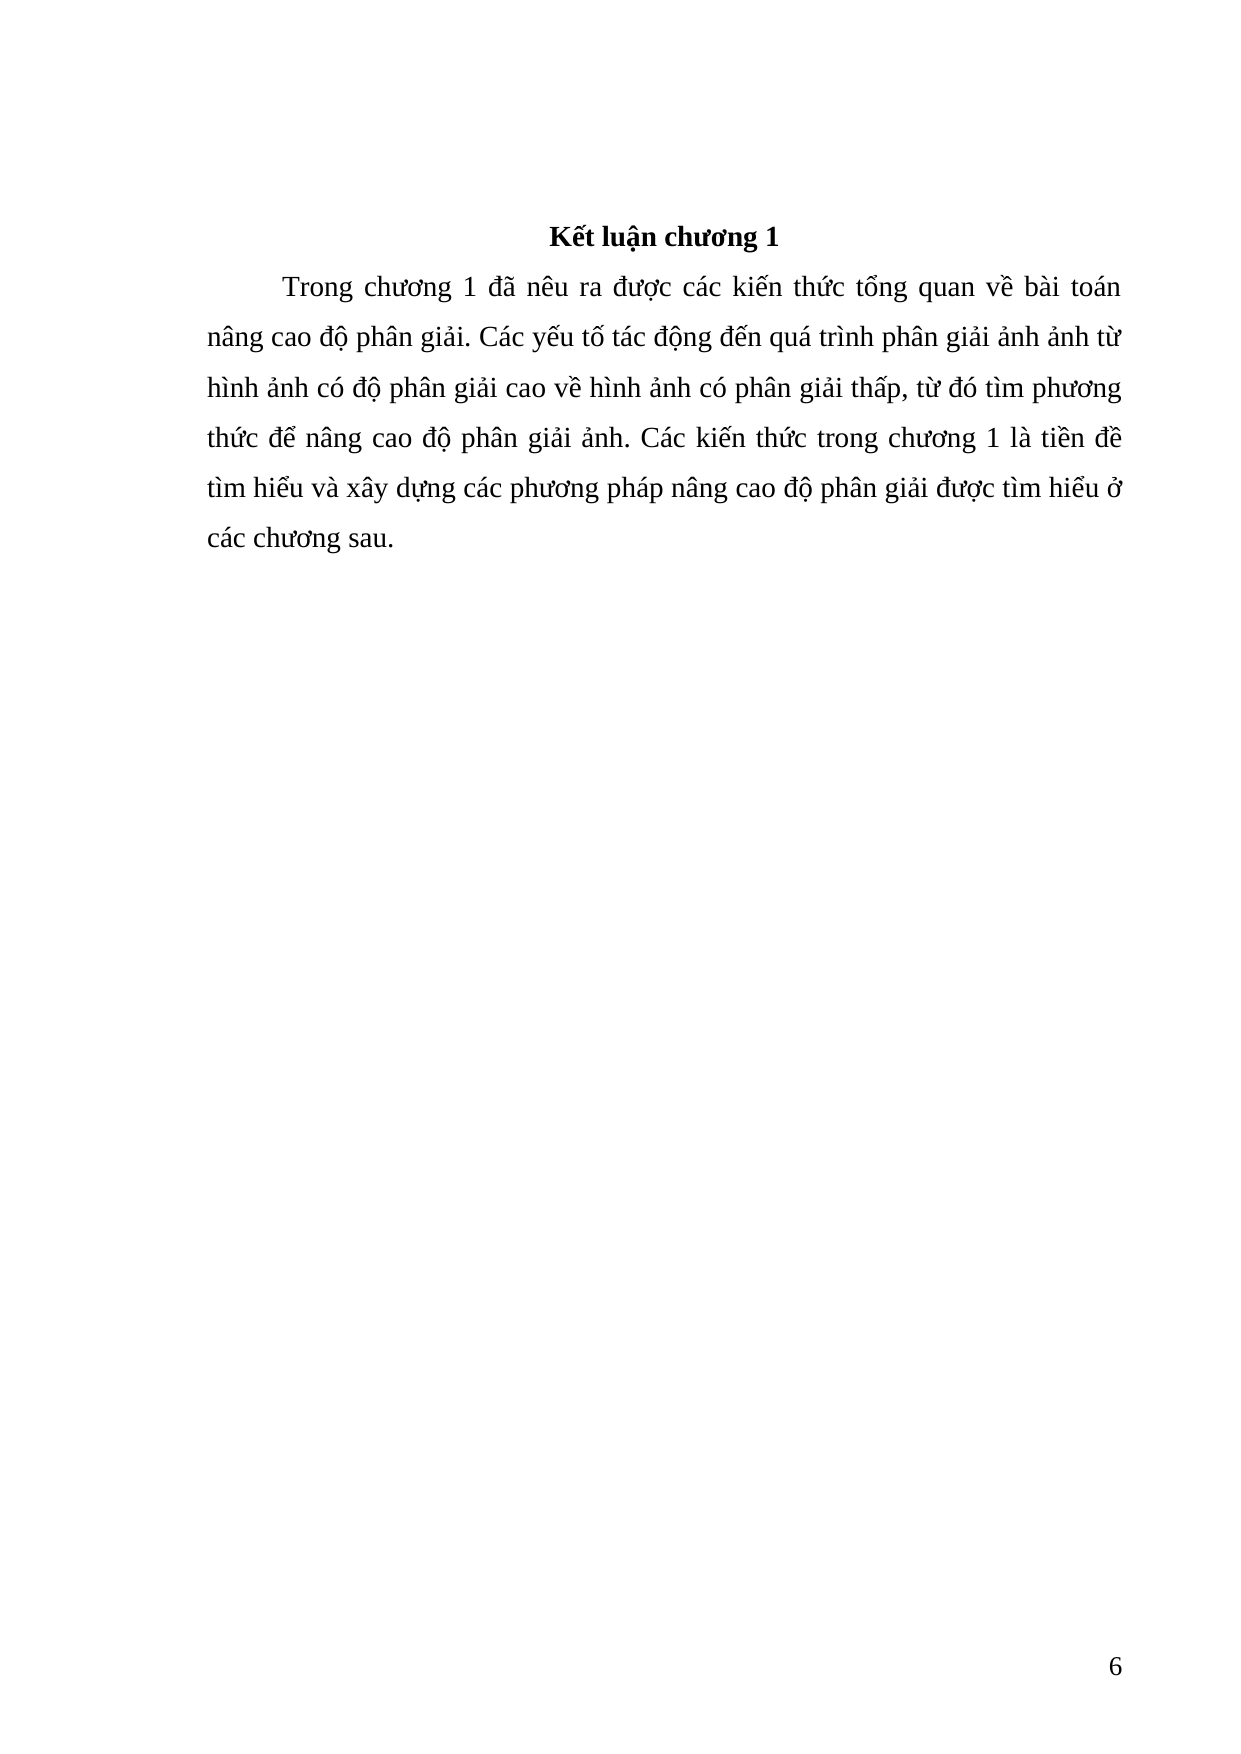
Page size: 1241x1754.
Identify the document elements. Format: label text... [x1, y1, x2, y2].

text Trong chương 1 đã nêu ra được các kiến thức tổng quan về bài toán nâng cao độ phân giải. Các yếu tố tác động đến quá trình phân giải ảnh ảnh từ hình ảnh có độ phân giải cao về hình ảnh có phân giải thấp, từ đó tìm phương thức để nâng cao độ phân giải ảnh. Các kiến thức trong chương 1 là tiền đề tìm hiểu và xây dựng các phương pháp nâng cao độ phân giải được tìm hiểu ở các chương sau. [207, 269, 1122, 554]
text Kết luận chương 1 [207, 219, 1122, 252]
